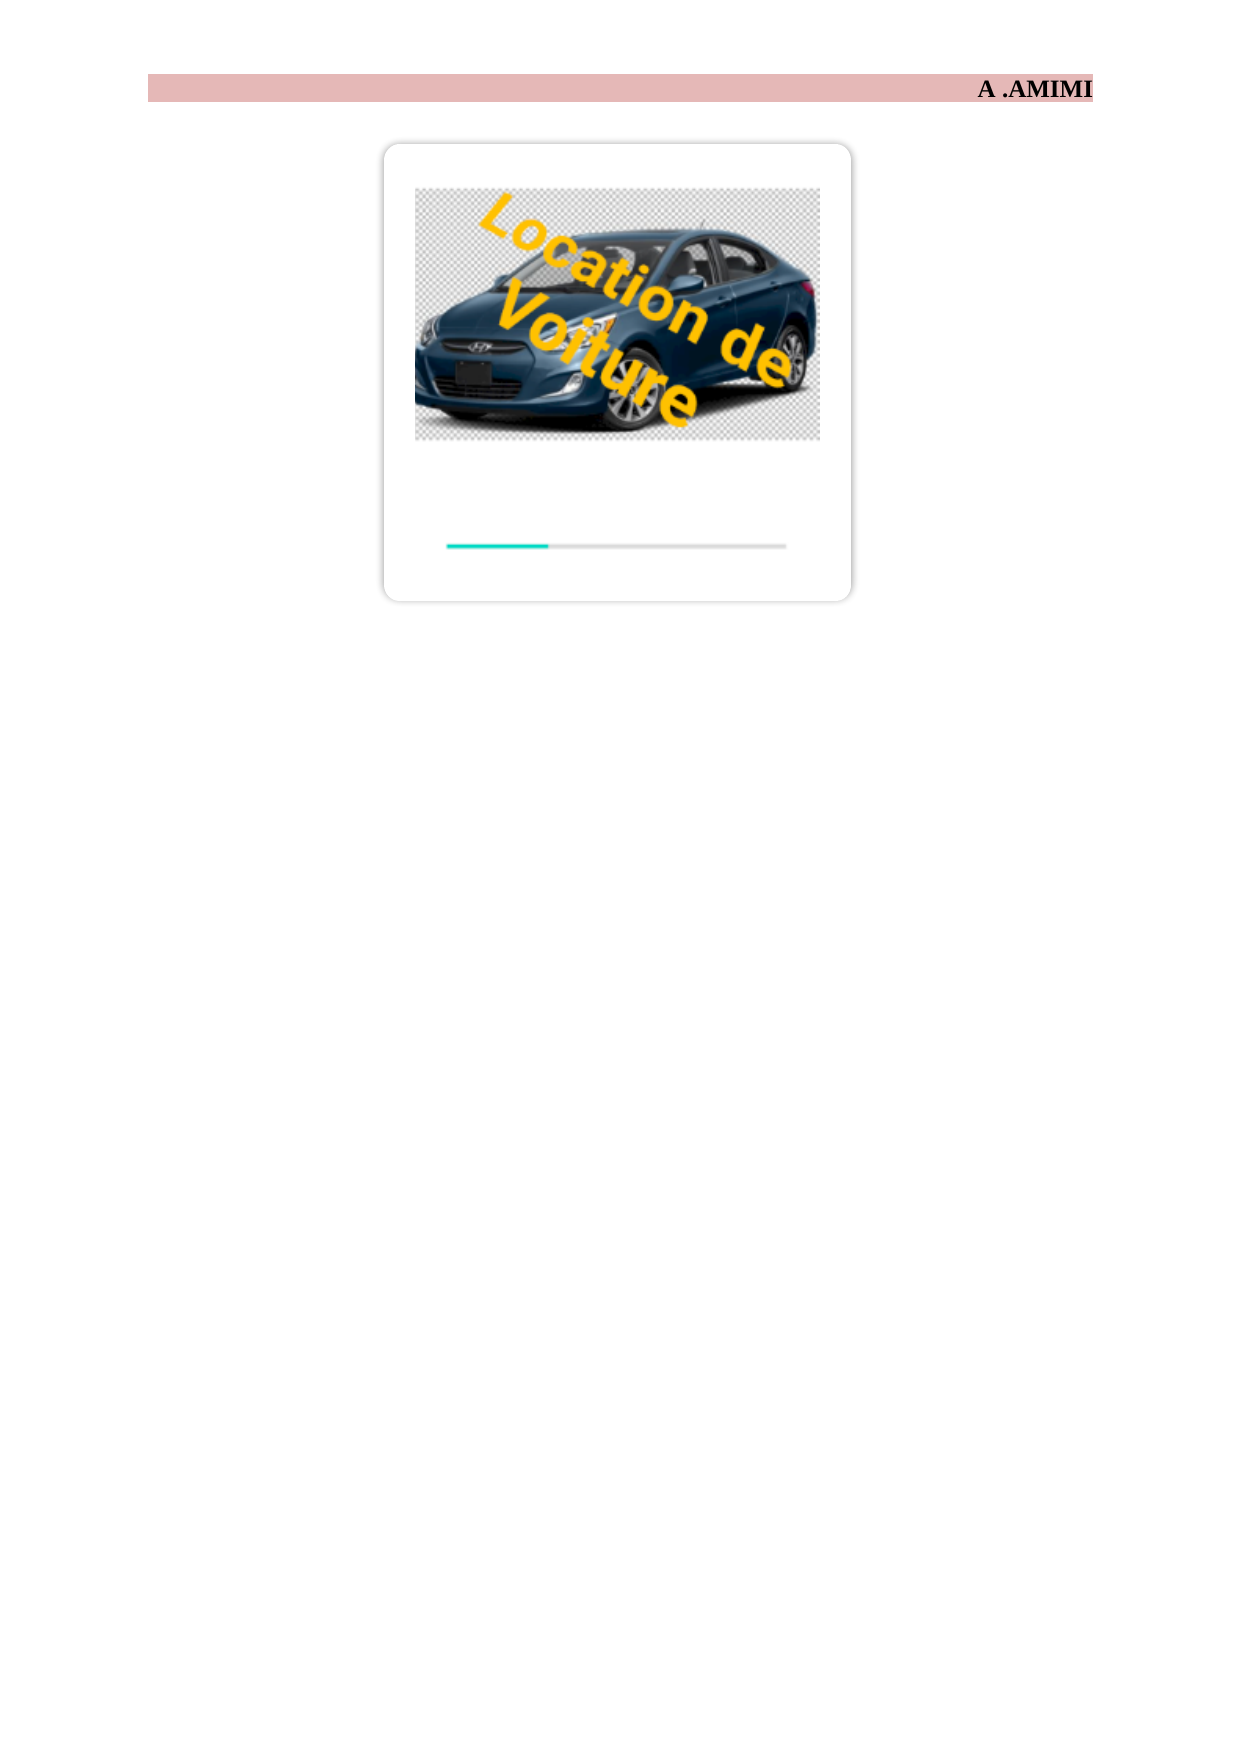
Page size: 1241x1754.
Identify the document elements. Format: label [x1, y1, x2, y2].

picture [415, 176, 820, 569]
